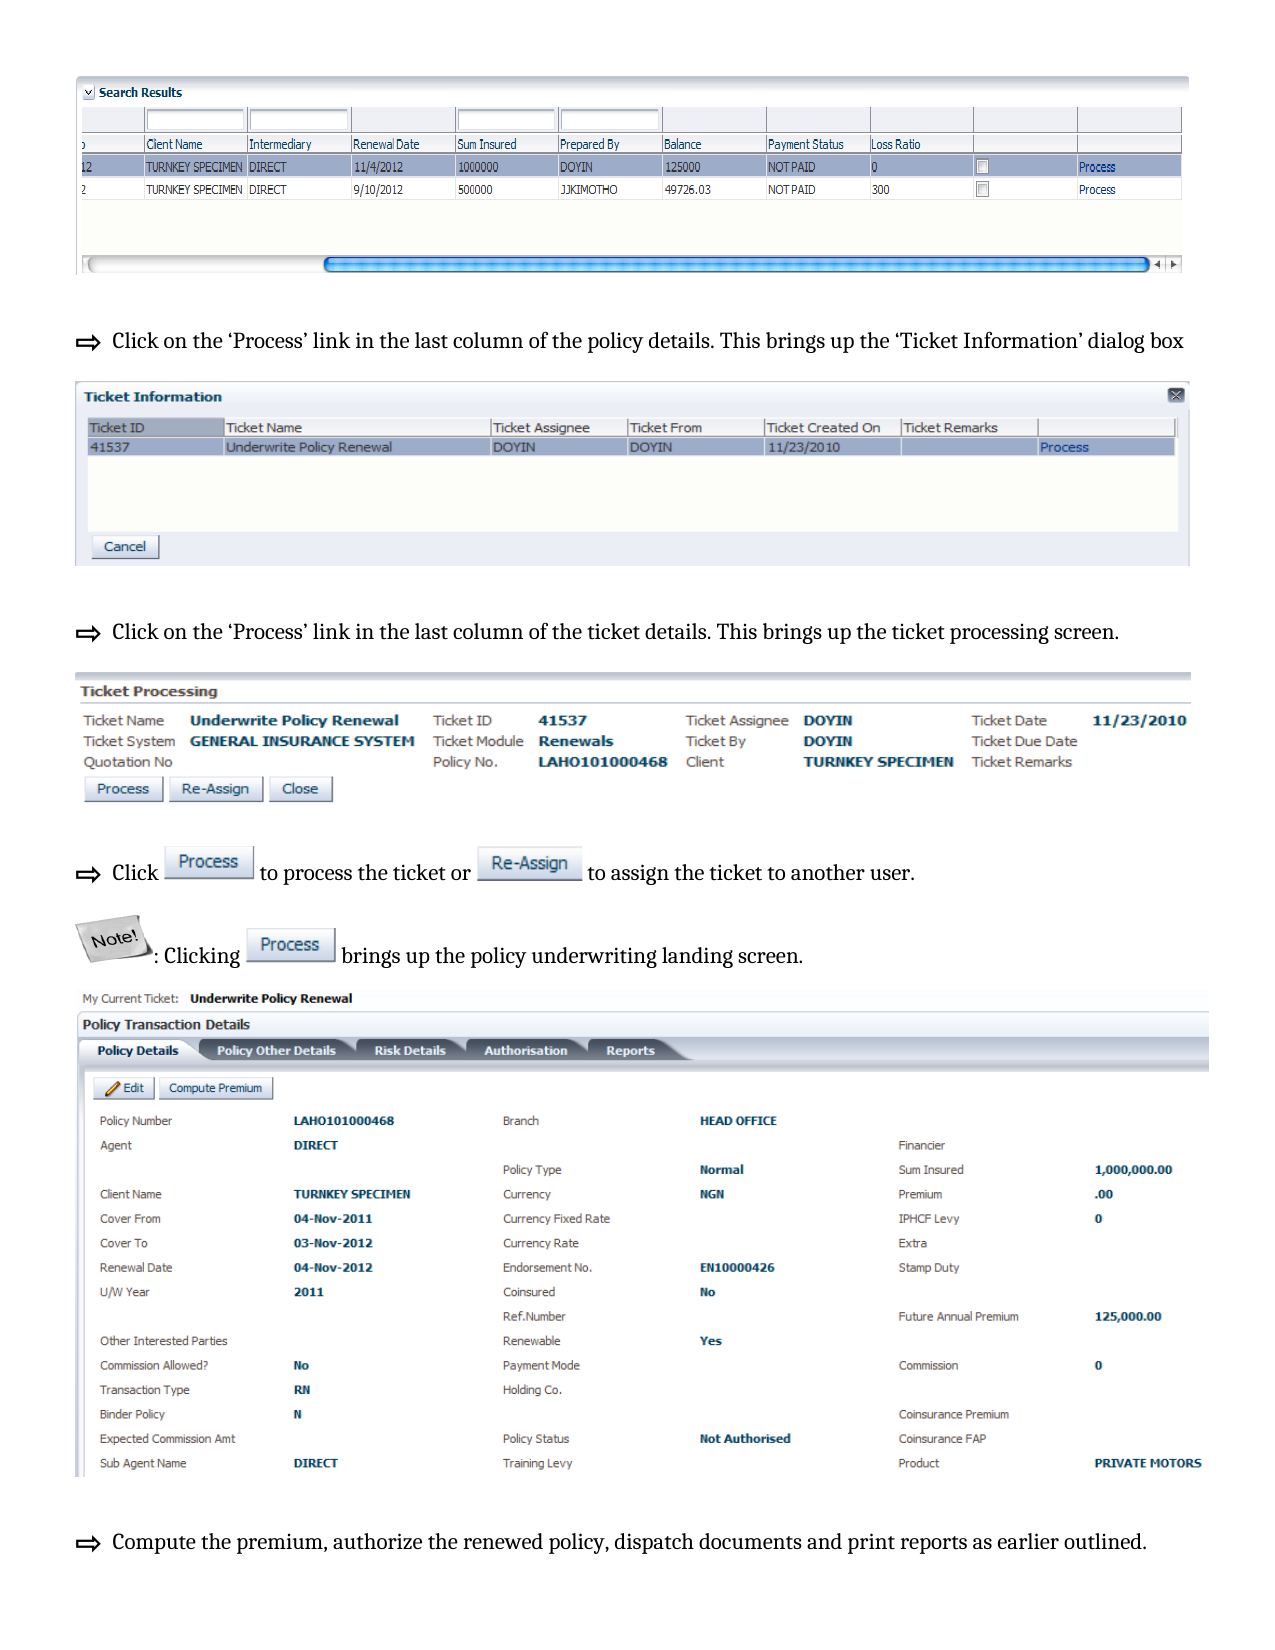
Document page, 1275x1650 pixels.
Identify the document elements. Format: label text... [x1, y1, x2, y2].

list Click on the ‘Process’ link in the last column of the ticket details. This brings up the ticket processing screen. [75, 587, 1200, 651]
picture [163, 846, 255, 881]
picture [75, 75, 1189, 275]
picture [245, 928, 336, 964]
text : Clicking brings up the policy underwriting landing screen. [75, 913, 1200, 969]
picture [75, 989, 1209, 1477]
list Compute the premium, authorize the renewed policy, dispatch documents and print reports as earlier outlined. [75, 1497, 1200, 1562]
picture [75, 913, 154, 964]
list Click on the ‘Process’ link in the last column of the policy details. This brings up the ‘Ticket Information’ dialog box [75, 296, 1200, 361]
list Click to process the ticket or to assign the ticket to another user. [75, 828, 1200, 892]
picture [75, 672, 1191, 807]
picture [476, 846, 583, 881]
picture [75, 381, 1190, 566]
